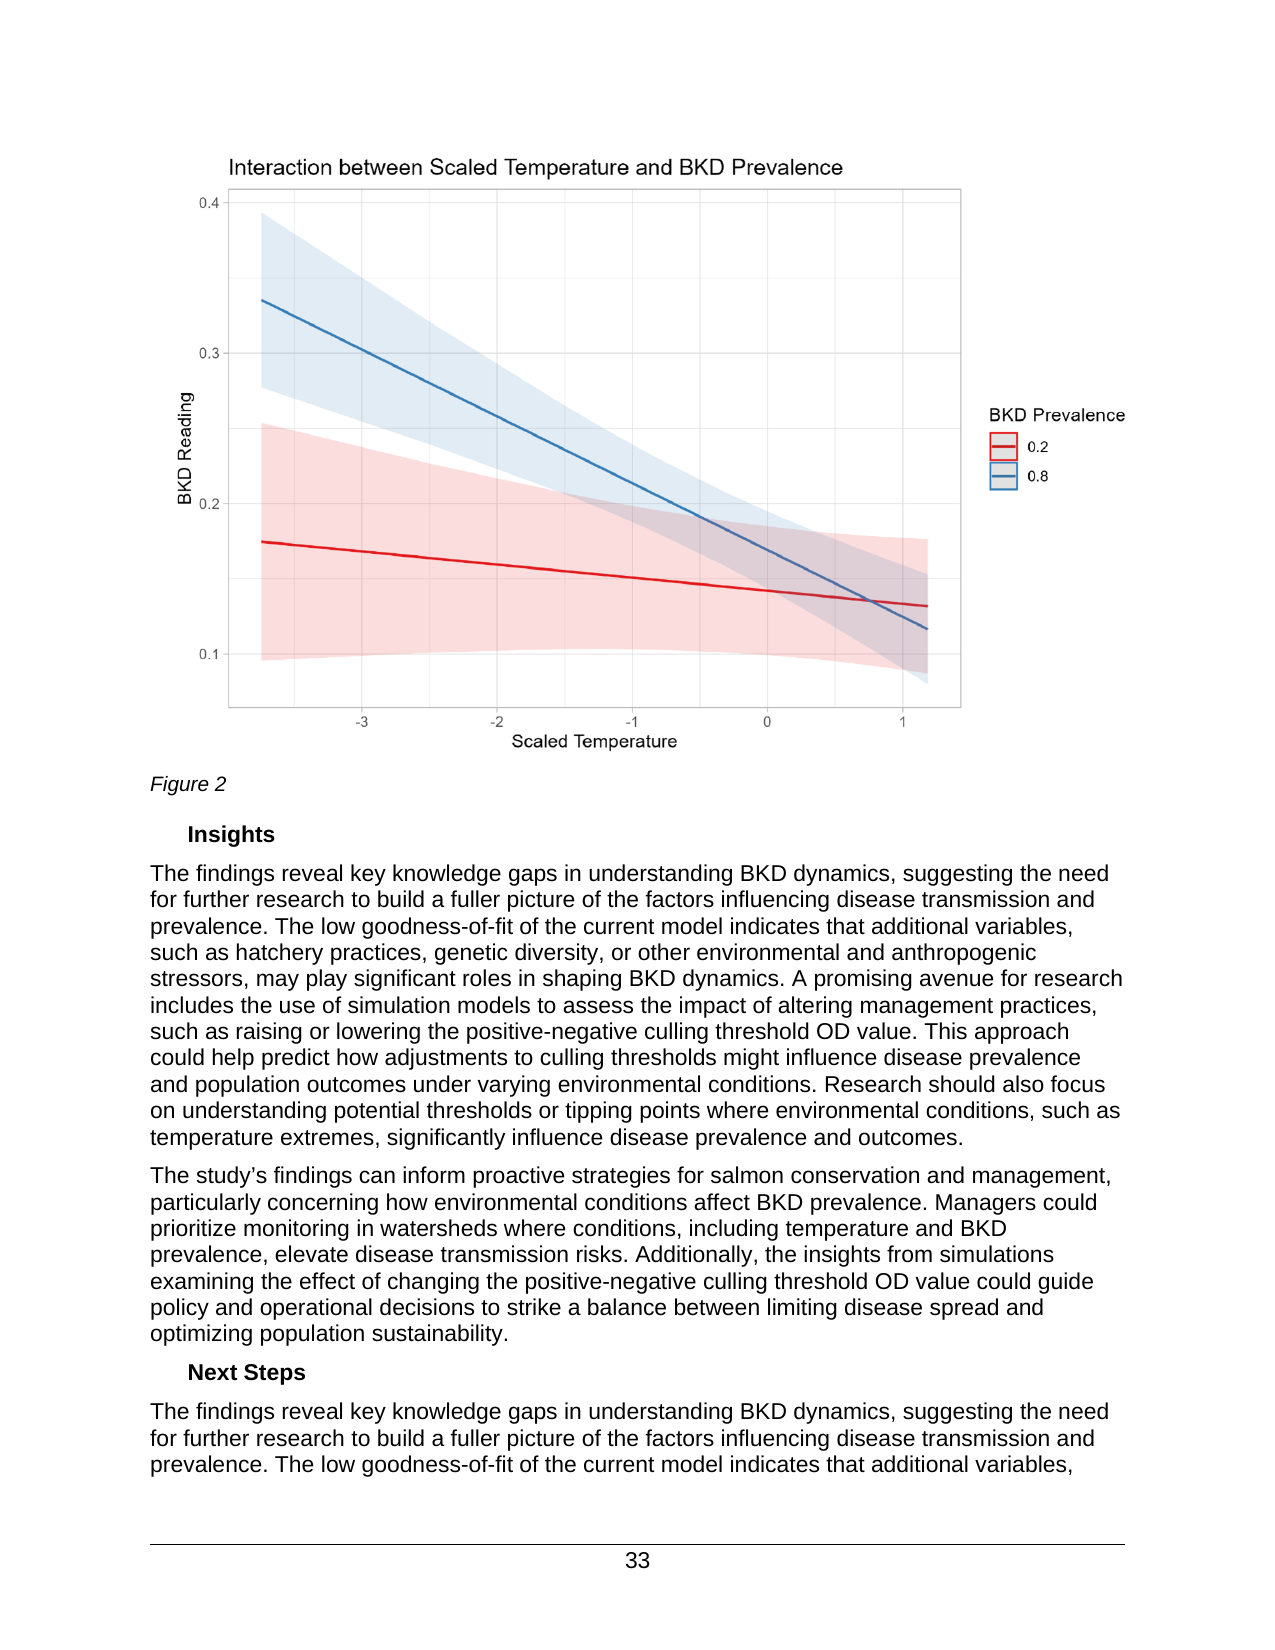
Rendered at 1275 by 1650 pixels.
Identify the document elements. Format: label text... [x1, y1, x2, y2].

picture [168, 150, 1144, 760]
subtitle Insights [187, 821, 1125, 847]
text Figure 2 [150, 772, 1125, 796]
subtitle Next Steps [187, 1359, 1125, 1386]
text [150, 1398, 1125, 1477]
